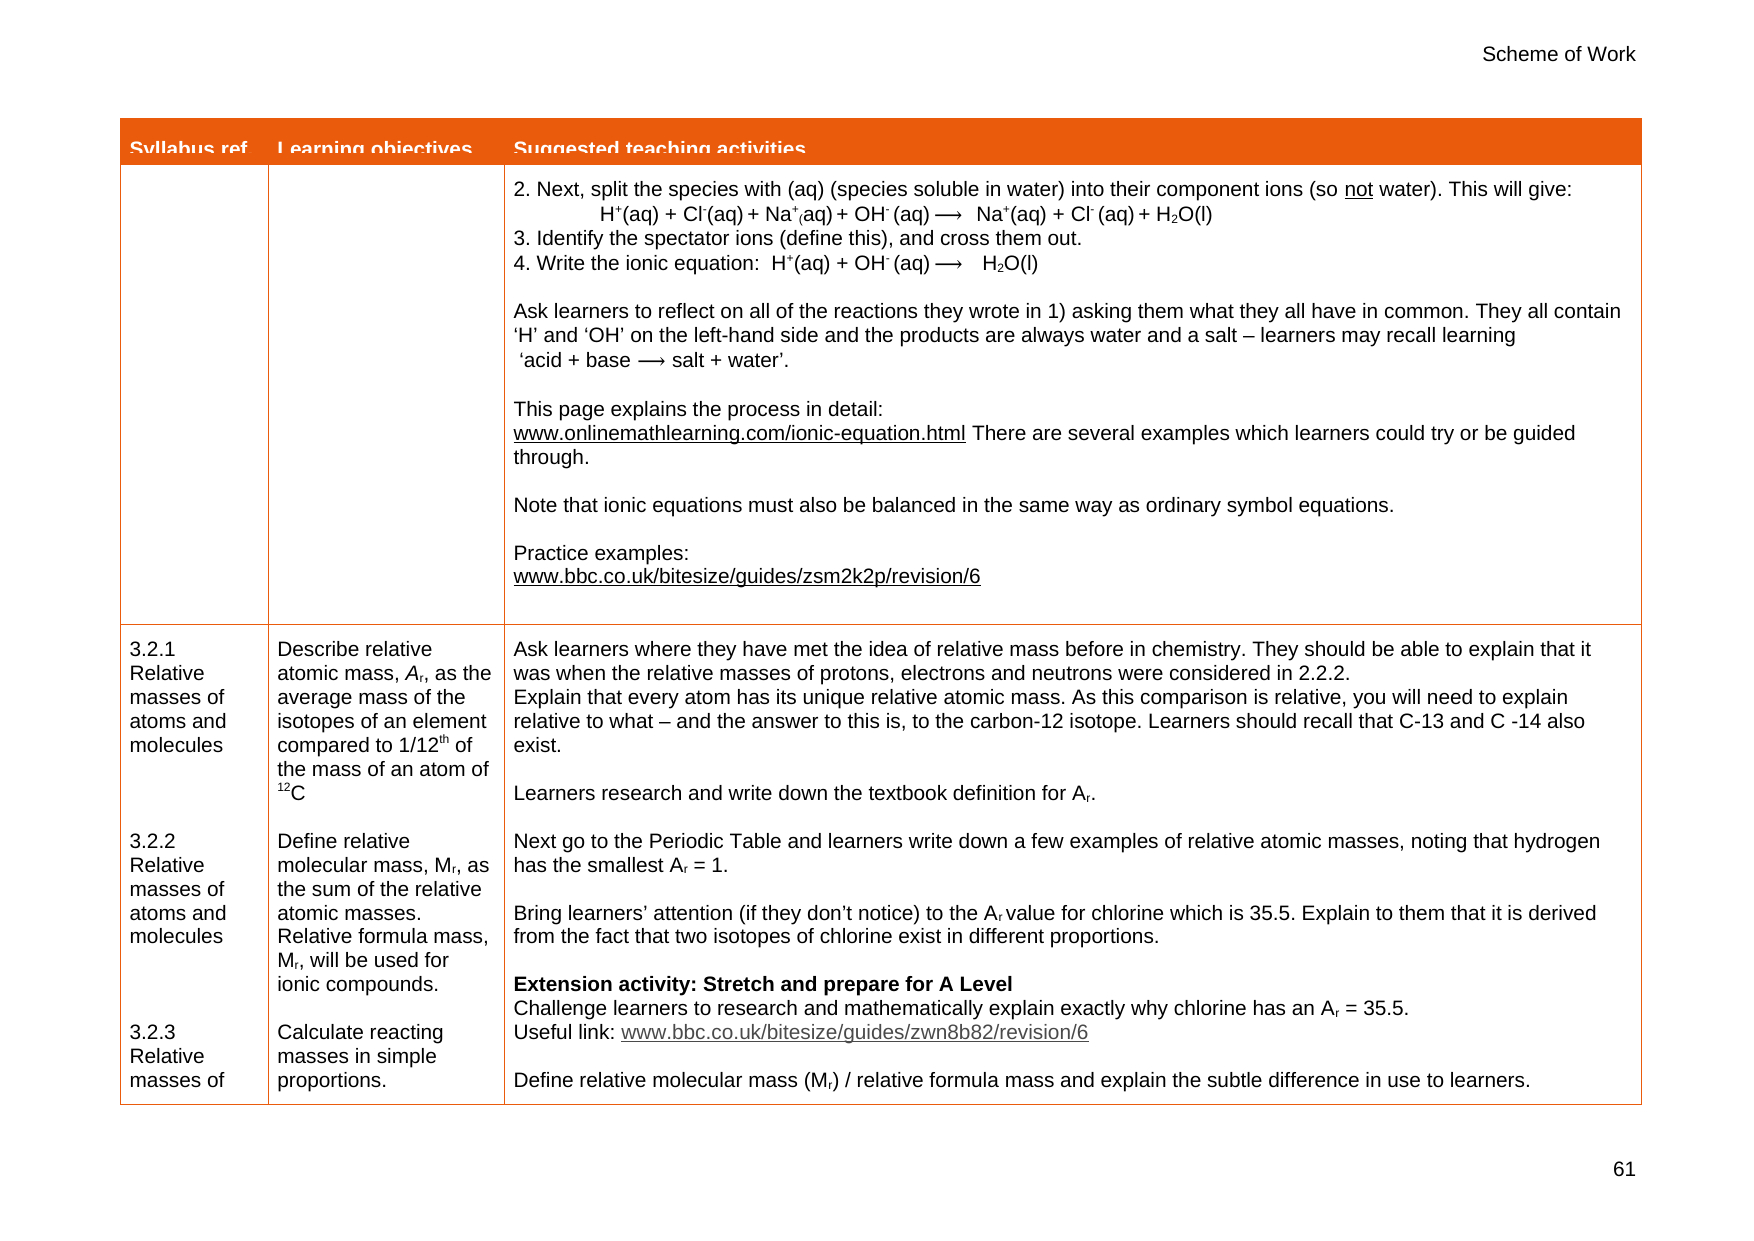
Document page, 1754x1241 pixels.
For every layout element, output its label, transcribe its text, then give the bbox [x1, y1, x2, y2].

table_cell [121, 625, 268, 1104]
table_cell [505, 165, 1641, 624]
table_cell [505, 625, 1641, 1104]
table_header Suggested teaching activities [505, 119, 1641, 164]
table_header Learning objectives [269, 119, 504, 164]
table_header Syllabus ref. [121, 119, 268, 164]
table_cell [121, 165, 268, 624]
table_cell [269, 165, 504, 624]
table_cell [269, 625, 504, 1104]
